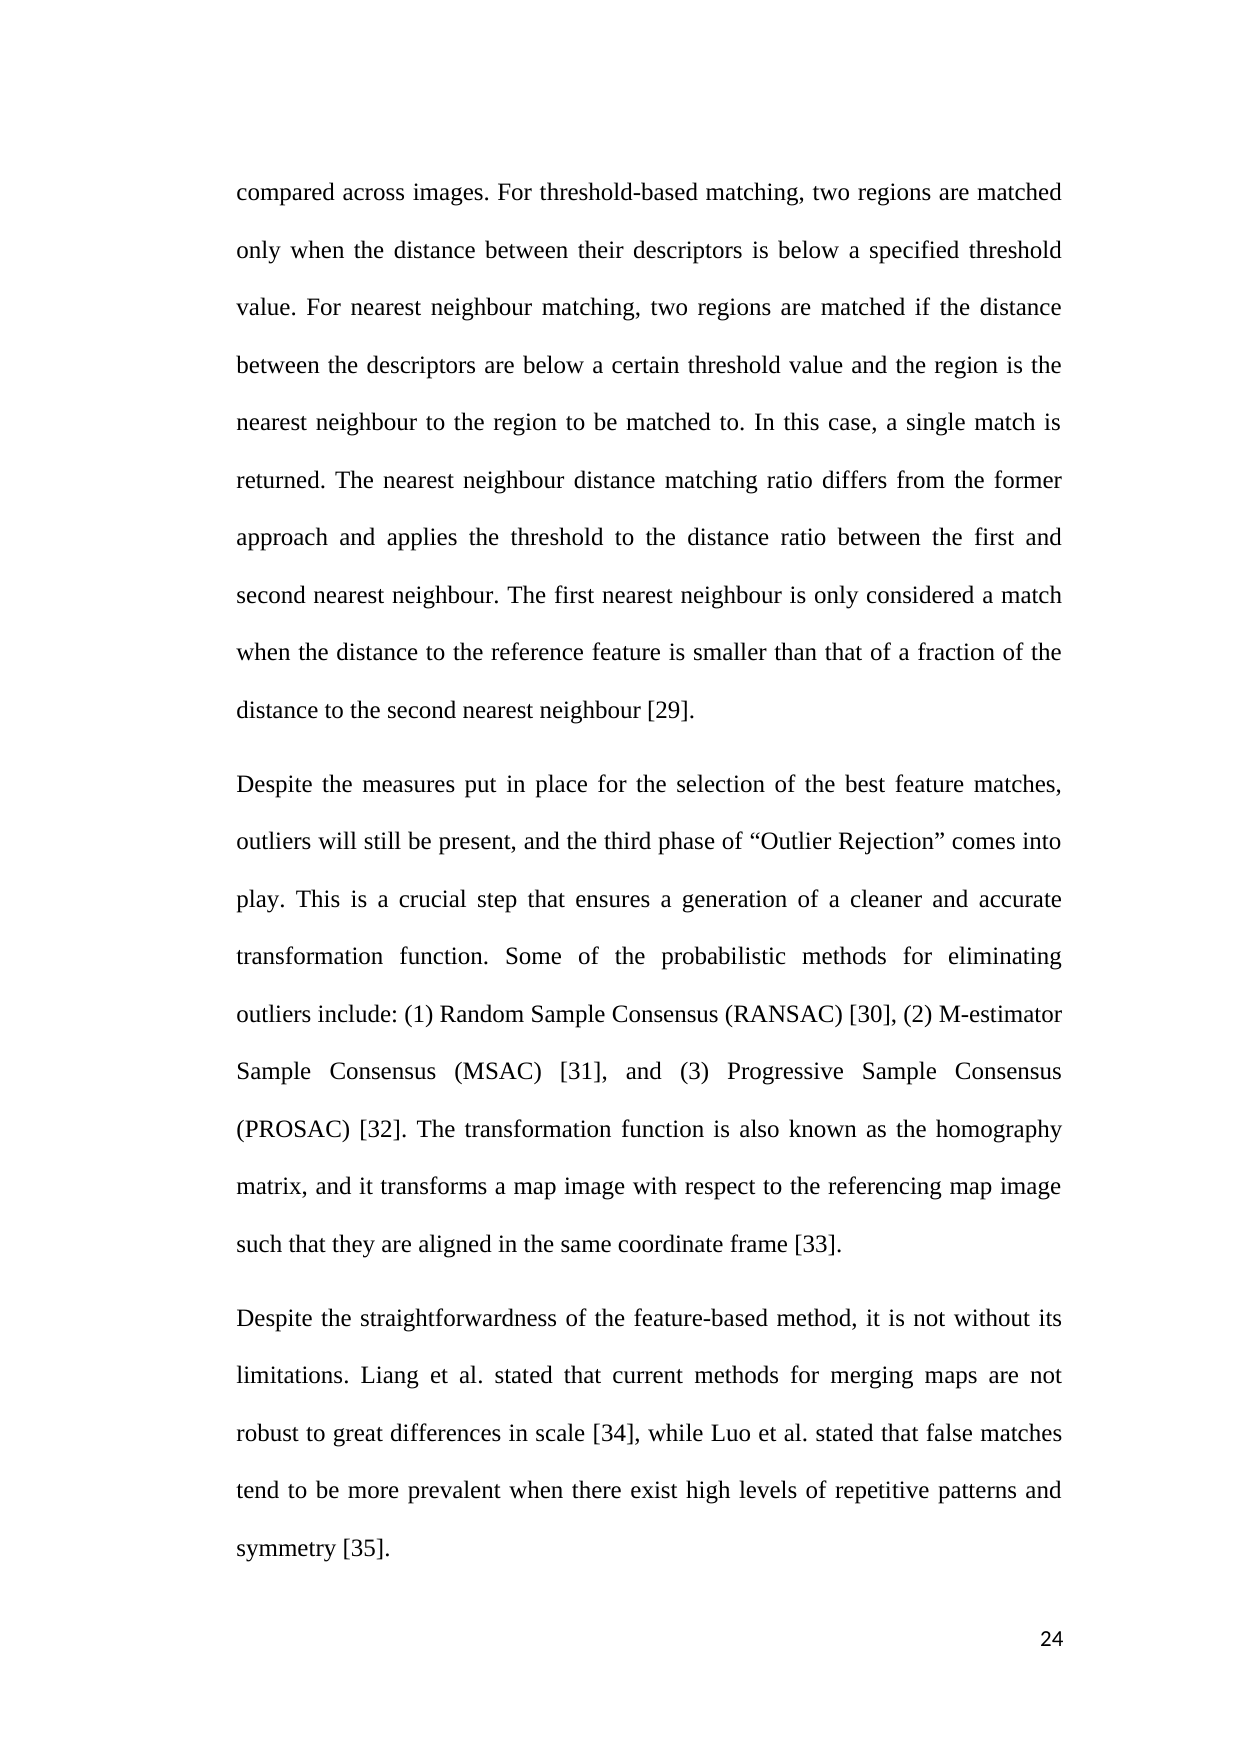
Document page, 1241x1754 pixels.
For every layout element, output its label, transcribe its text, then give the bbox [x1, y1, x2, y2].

text Despite the straightforwardness of the feature-based method, it is not without its limitations. Liang et al. stated that current methods for merging maps are not robust to great differences in scale [34], while Luo et al. stated that false matches tend to be more prevalent when there exist high levels of repetitive patterns and symmetry [35]. [236, 1303, 1063, 1562]
text Despite the measures put in place for the selection of the best feature matches, outliers will still be present, and the third phase of “Outlier Rejection” comes into play. This is a crucial step that ensures a generation of a cleaner and accurate transformation function. Some of the probabilistic methods for eliminating outliers include: (1) Random Sample Consensus (RANSAC) [30], (2) M-estimator Sample Consensus (MSAC) [31], and (3) Progressive Sample Consensus (PROSAC) [32]. The transformation function is also known as the homography matrix, and it transforms a map image with respect to the referencing map image such that they are aligned in the same coordinate frame [33]. [236, 769, 1063, 1258]
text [236, 177, 1063, 723]
